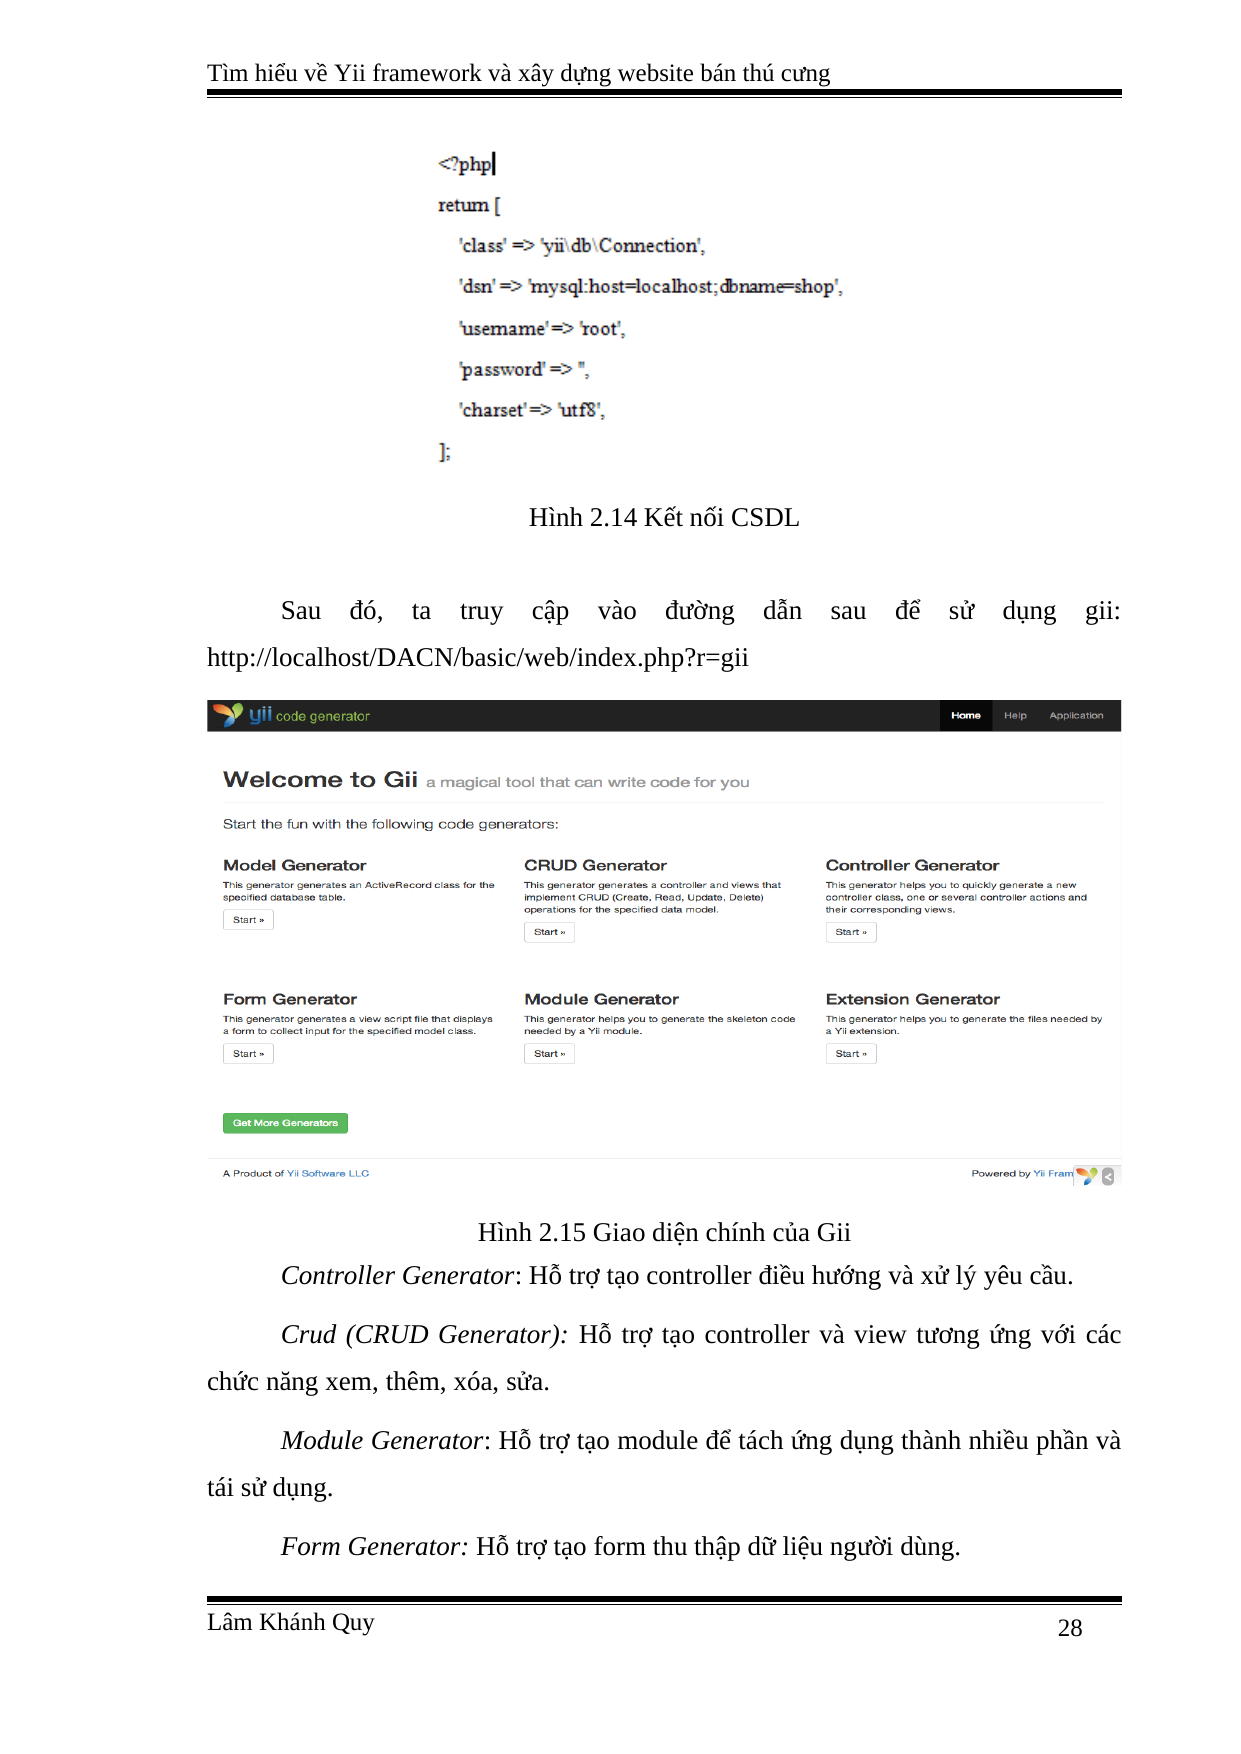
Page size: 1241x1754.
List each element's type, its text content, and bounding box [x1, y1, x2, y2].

text Module Generator: Hỗ trợ tạo module để tách ứng dụng thành nhiều phần và tái sử dụng. [207, 1424, 1122, 1502]
picture [386, 127, 943, 472]
text Crud (CRUD Generator): Hỗ trợ tạo controller và view tương ứng với các chức năng xem, thêm, xóa, sửa. [207, 1318, 1122, 1396]
text Controller Generator: Hỗ trợ tạo controller điều hướng và xử lý yêu cầu. [207, 1259, 1122, 1291]
text Form Generator: Hỗ trợ tạo form thu thập dữ liệu người dùng. [207, 1530, 1122, 1561]
text Sau đó, ta truy cập vào đường dẫn sau để sử dụng gii: http://localhost/DACN/basic/web/index.php?r=gii [207, 594, 1122, 672]
picture [207, 700, 1122, 1186]
